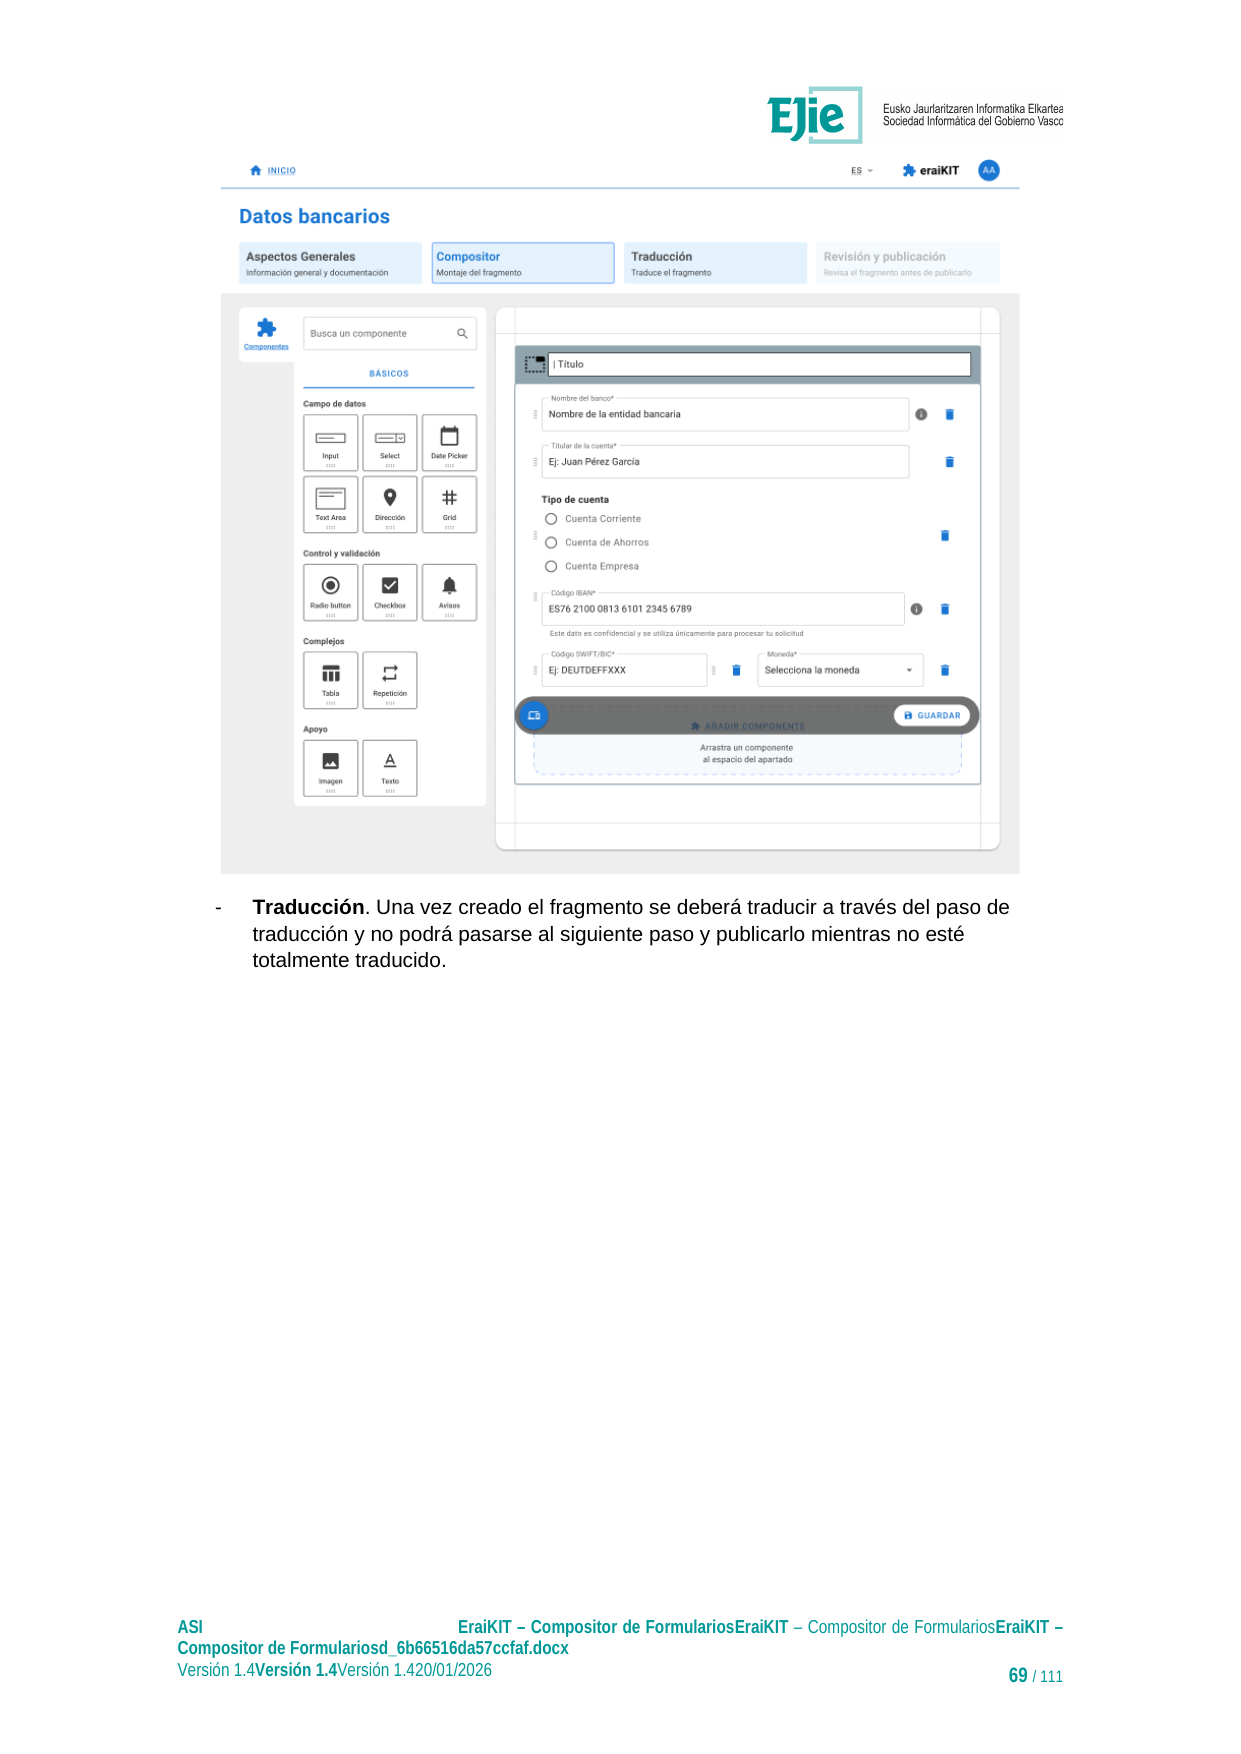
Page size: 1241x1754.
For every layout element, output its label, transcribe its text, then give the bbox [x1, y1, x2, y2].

picture [767, 86, 1064, 144]
picture [220, 156, 1020, 874]
list Traducción. Una vez creado el fragmento se deberá traducir a través del paso de traducción y no podrá pasarse al siguiente paso y publicarlo mientras no esté totalmente traducido. [215, 892, 1063, 972]
